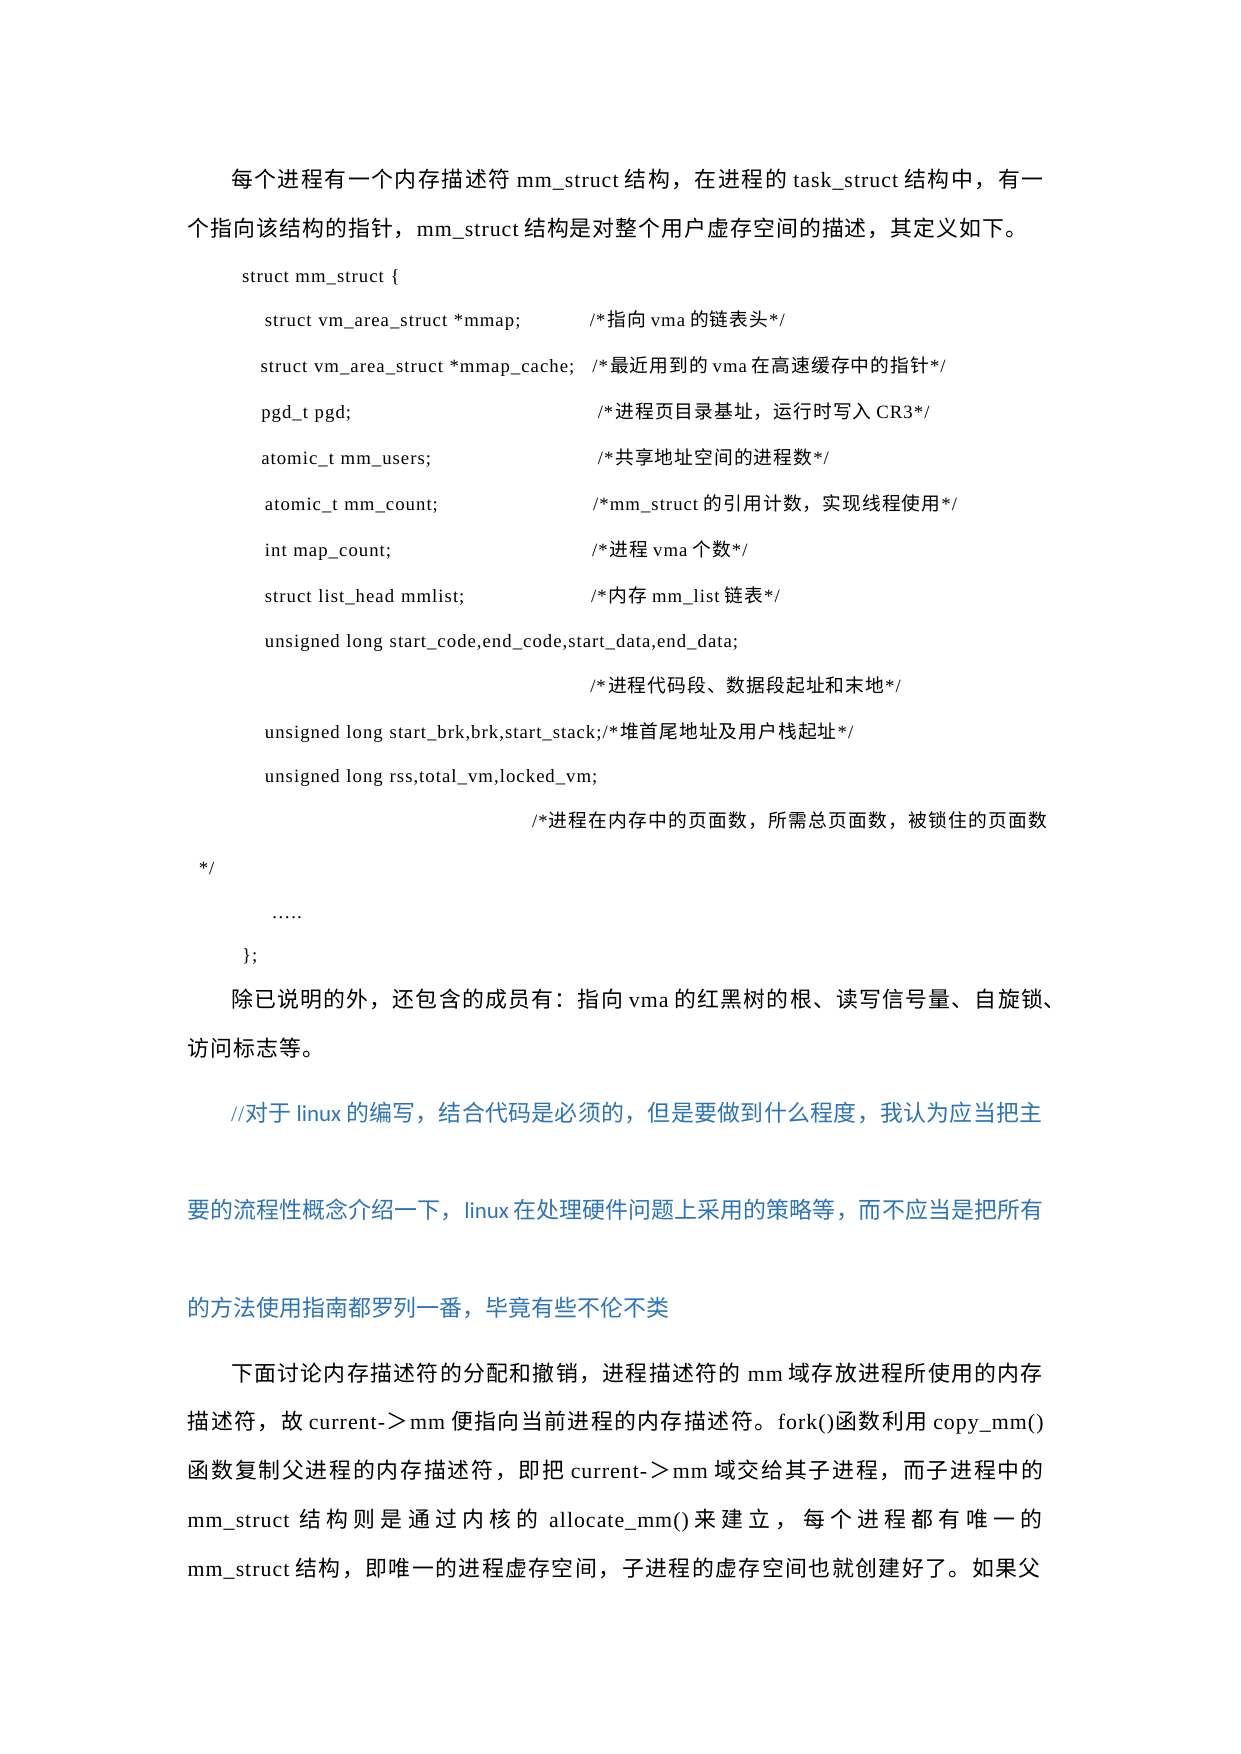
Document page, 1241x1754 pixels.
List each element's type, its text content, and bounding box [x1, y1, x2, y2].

text atomic_t mm_count; /*mm_struct的引用计数，实现线程使用*/ [198, 486, 1048, 519]
text struct vm_area_struct *mmap_cache; /*最近用到的vma在高速缓存中的指针*/ [187, 348, 1048, 381]
text atomic_t mm_users; /*共享地址空间的进程数*/ [198, 440, 1048, 473]
text 除已说明的外，还包含的成员有：指向vma的红黑树的根、读写信号量、自旋锁、访问标志等。 [187, 982, 1043, 1063]
text unsigned long start_code,end_code,start_data,end_data; [198, 624, 1048, 657]
text unsigned long rss,total_vm,locked_vm; [198, 760, 1048, 792]
text int map_count; /*进程vma个数*/ [198, 532, 1048, 565]
text unsigned long start_brk,brk,start_stack;/*堆首尾地址及用户栈起址*/ [198, 714, 1048, 746]
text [187, 1355, 1043, 1583]
text //对于linux的编写，结合代码是必须的，但是要做到什么程度，我认为应当把主要的流程性概念介绍一下，linux在处理硬件问题上采用的策略等，而不应当是把所有的方法使用指南都罗列一番，毕竟有些不伦不类 [187, 1079, 1043, 1339]
text ….. [198, 895, 1048, 928]
text struct mm_struct { [198, 259, 1048, 292]
text struct vm_area_struct *mmap; /*指向vma的链表头*/ [198, 302, 1048, 335]
text }; [198, 938, 1048, 971]
text pgd_t pgd; /*进程页目录基址，运行时写入CR3*/ [198, 394, 1048, 427]
text struct list_head mmlist; /*内存mm_list链表*/ [198, 578, 1048, 611]
text /*进程在内存中的页面数，所需总页面数，被锁住的页面数*/ [198, 803, 1048, 884]
text 每个进程有一个内存描述符mm_struct结构，在进程的task_struct结构中，有一个指向该结构的指针，mm_struct结构是对整个用户虚存空间的描述，其定义如下。 [187, 162, 1043, 243]
text /*进程代码段、数据段起址和末地*/ [198, 668, 1048, 700]
